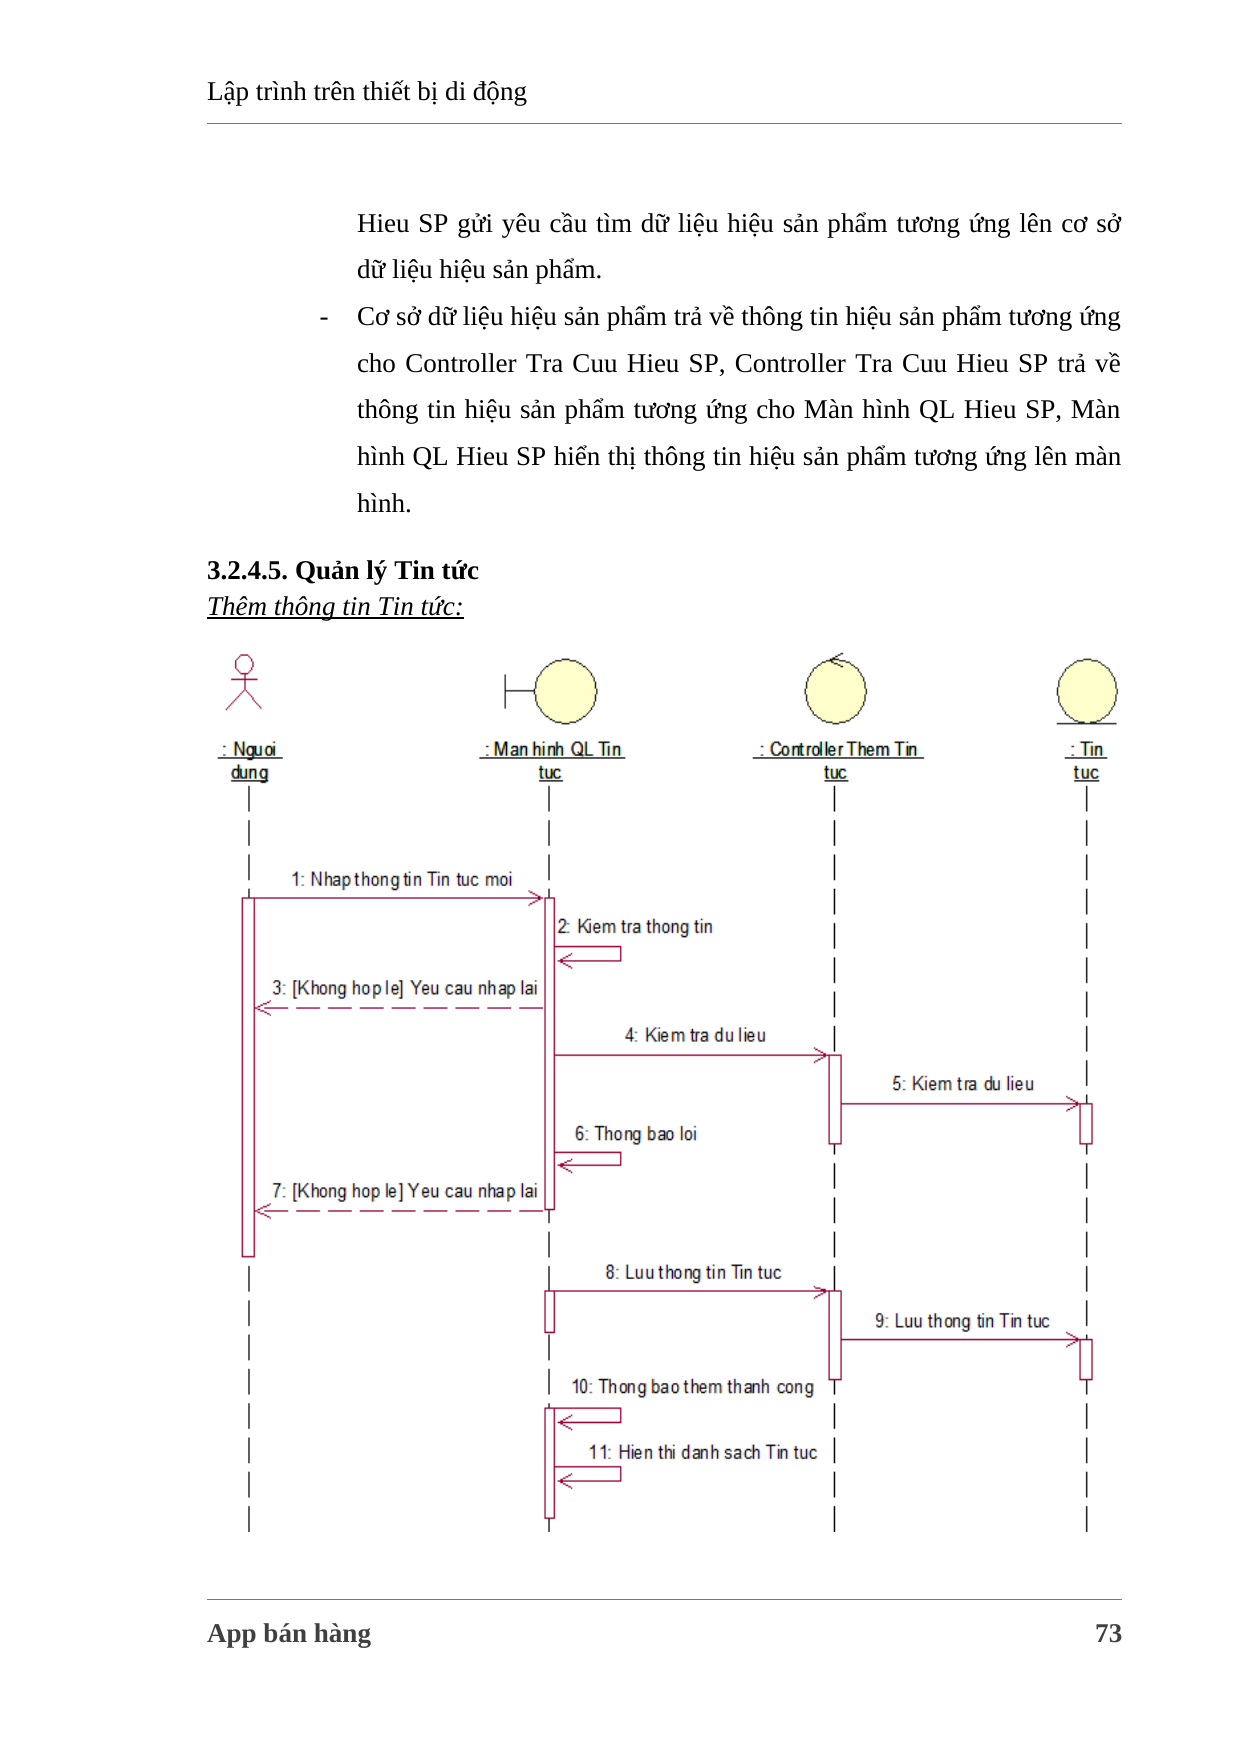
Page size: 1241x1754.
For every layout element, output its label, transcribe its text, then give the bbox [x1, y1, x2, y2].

text Thêm thông tin Tin tức: [207, 590, 1122, 621]
list Cơ sở dữ liệu hiệu sản phẩm trả về thông tin hiệu sản phẩm tương ứng cho Controller Tra Cuu Hieu SP, Controller Tra Cuu Hieu SP trả về thông tin hiệu sản phẩm tương ứng cho Màn hình QL Hieu SP, Màn hình QL Hieu SP hiển thị thông tin hiệu sản phẩm tương ứng lên màn hình. [319, 300, 1122, 518]
picture [206, 636, 1133, 1532]
subtitle 3.2.4.5. Quản lý Tin tức [207, 554, 1122, 585]
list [319, 207, 1122, 284]
